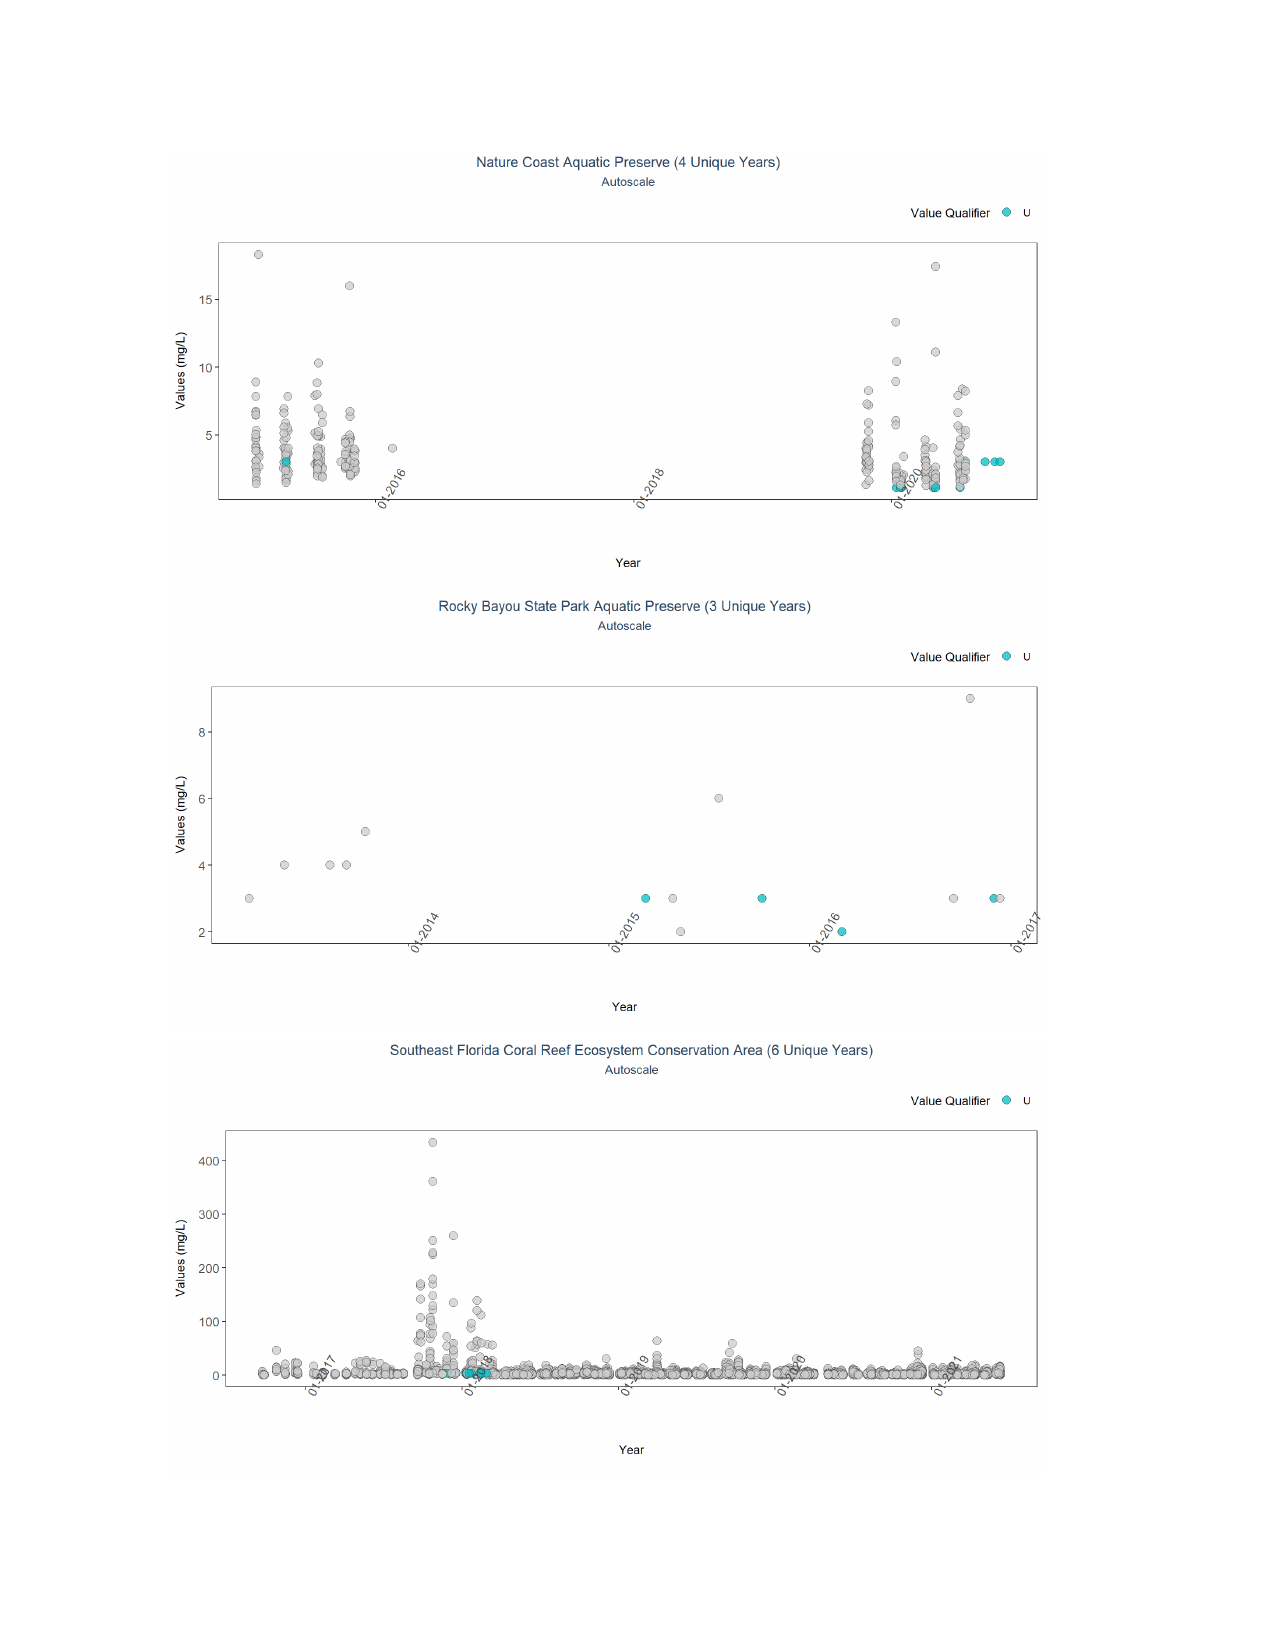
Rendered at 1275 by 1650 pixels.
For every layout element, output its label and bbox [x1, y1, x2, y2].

picture [168, 1037, 1044, 1475]
picture [168, 593, 1044, 1032]
picture [168, 150, 1044, 588]
